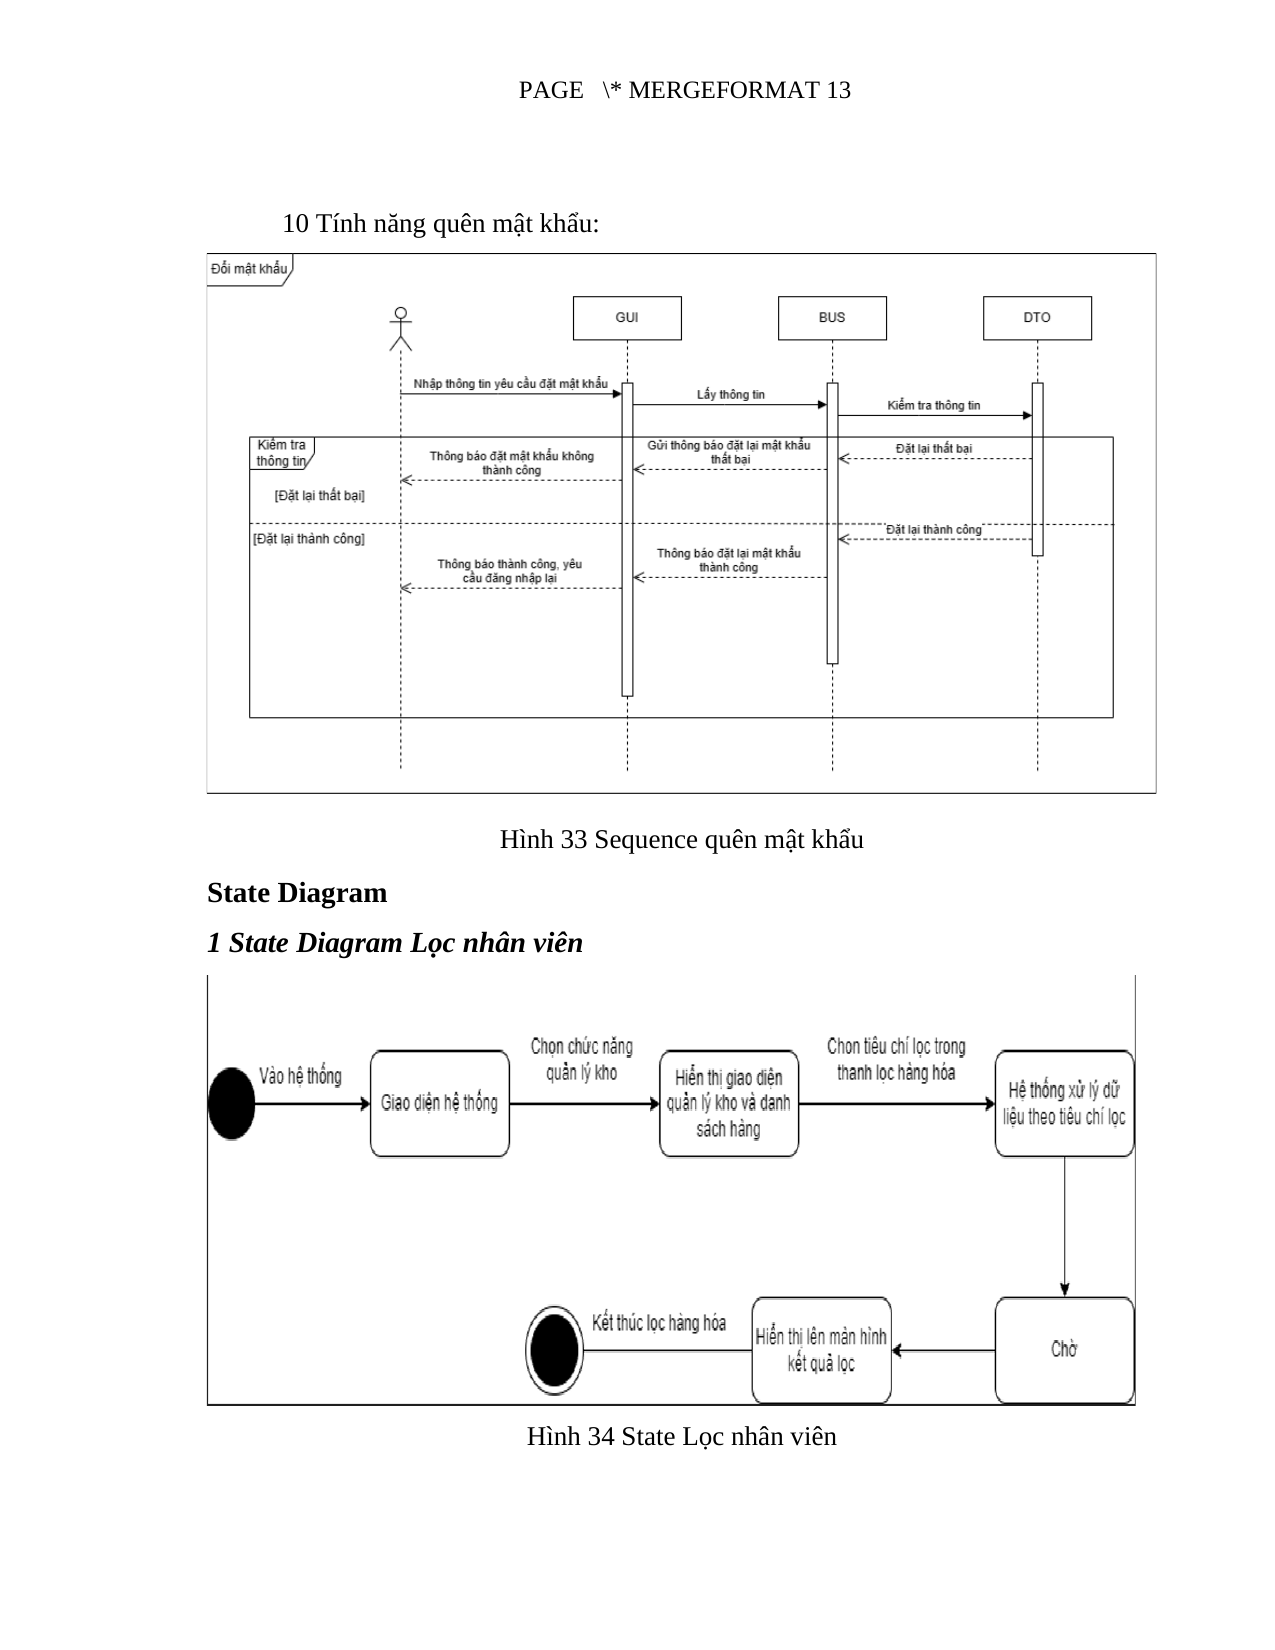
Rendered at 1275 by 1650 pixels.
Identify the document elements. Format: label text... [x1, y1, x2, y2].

text 1 State Diagram Lọc nhân viên [207, 925, 1157, 958]
text Hình 34 State Lọc nhân viên [207, 1420, 1157, 1451]
picture [206, 975, 1136, 1406]
text 10 Tính năng quên mật khẩu: [207, 207, 1157, 253]
text Hình 33 Sequence quên mật khẩu [207, 823, 1157, 854]
text State Diagram [207, 875, 1157, 908]
picture [206, 253, 1157, 795]
